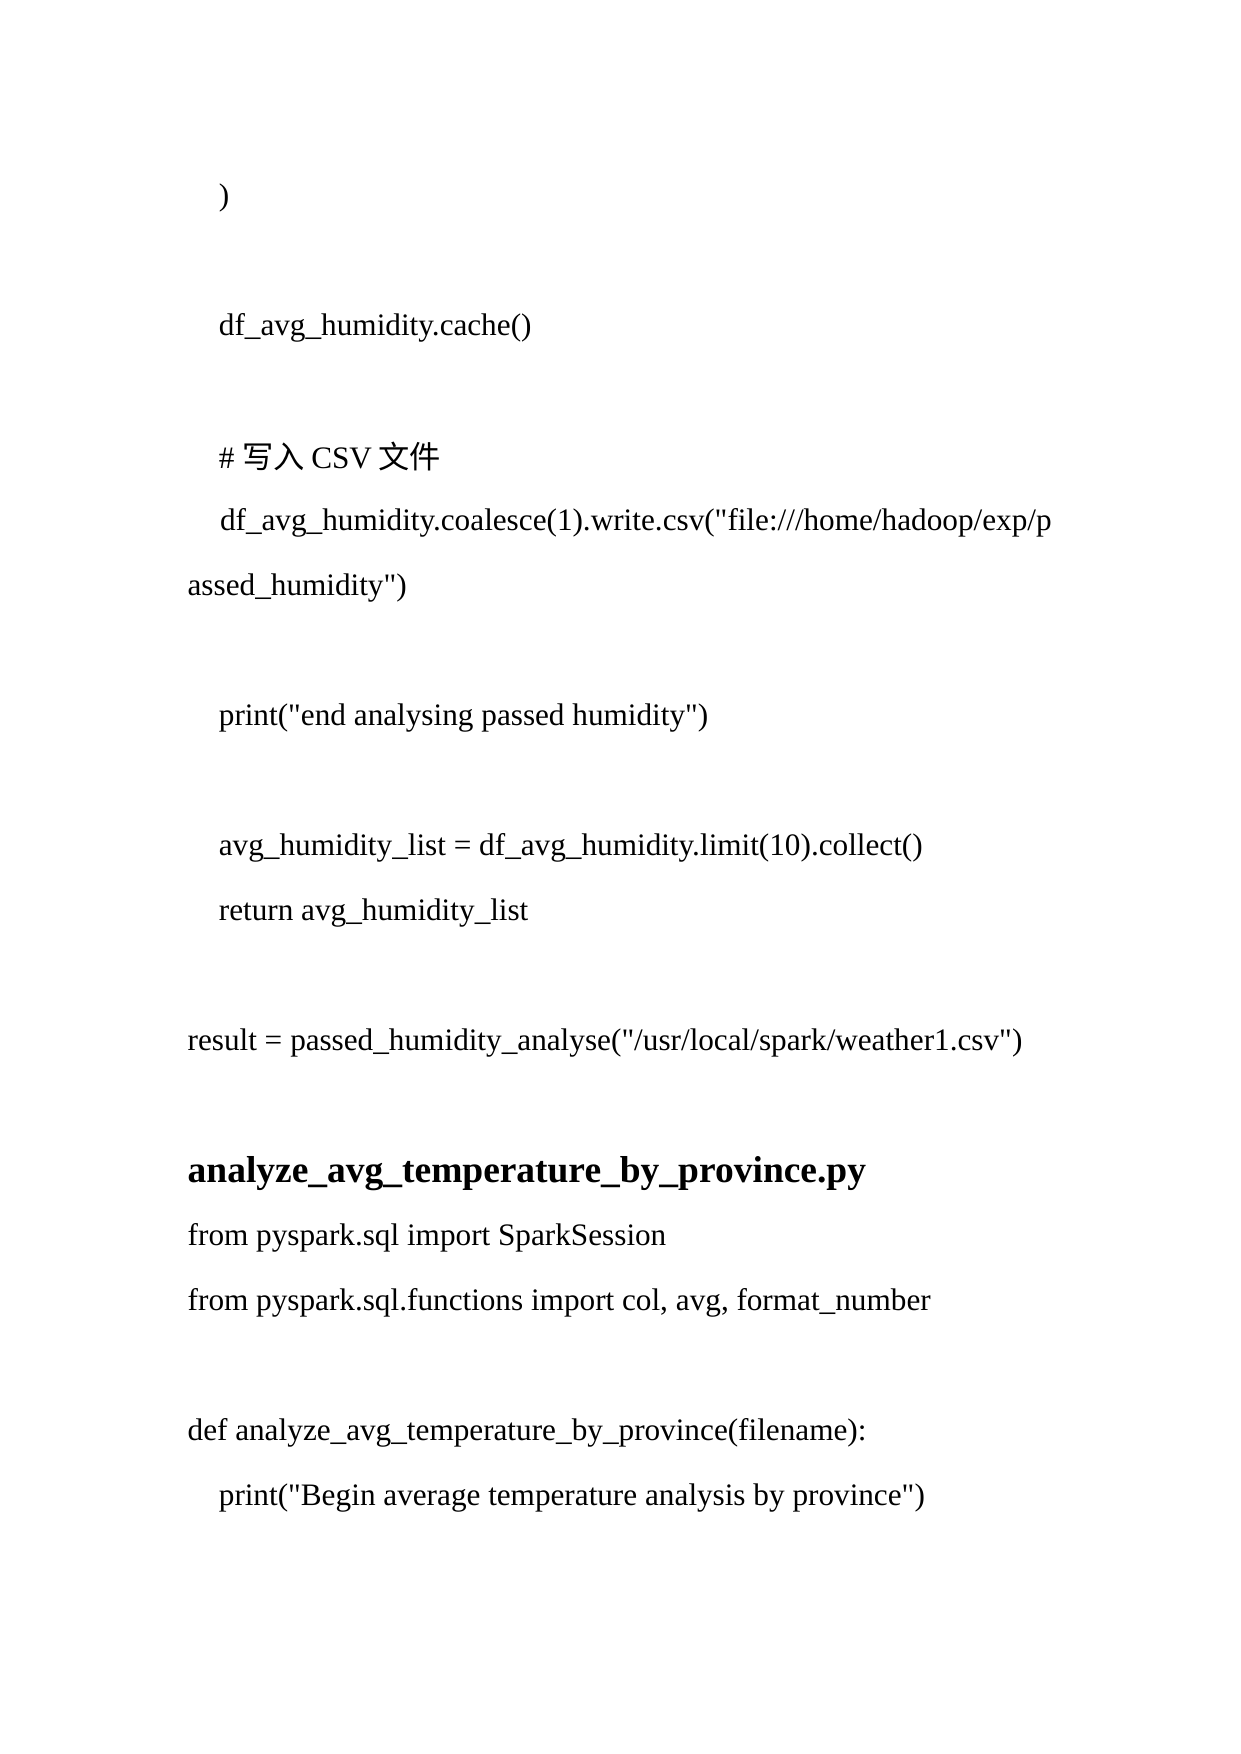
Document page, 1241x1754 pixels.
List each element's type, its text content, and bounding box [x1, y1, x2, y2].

text from pyspark.sql import SparkSession [187, 1202, 1053, 1267]
text print("end analysing passed humidity") [187, 682, 1053, 747]
text df_avg_humidity.coalesce(1).write.csv("file:///home/hadoop/exp/passed_humidity") [187, 487, 1053, 617]
text def analyze_avg_temperature_by_province(filename): [187, 1397, 1053, 1462]
text result = passed_humidity_analyse("/usr/local/spark/weather1.csv") [187, 1007, 1053, 1072]
text # 写入CSV文件 [187, 422, 1053, 487]
text avg_humidity_list = df_avg_humidity.limit(10).collect() [187, 812, 1053, 877]
text ) [187, 162, 1053, 227]
text print("Begin average temperature analysis by province") [187, 1462, 1053, 1527]
text from pyspark.sql.functions import col, avg, format_number [187, 1267, 1053, 1332]
text analyze_avg_temperature_by_province.py [187, 1137, 1053, 1202]
text return avg_humidity_list [187, 877, 1053, 942]
text df_avg_humidity.cache() [187, 292, 1053, 357]
